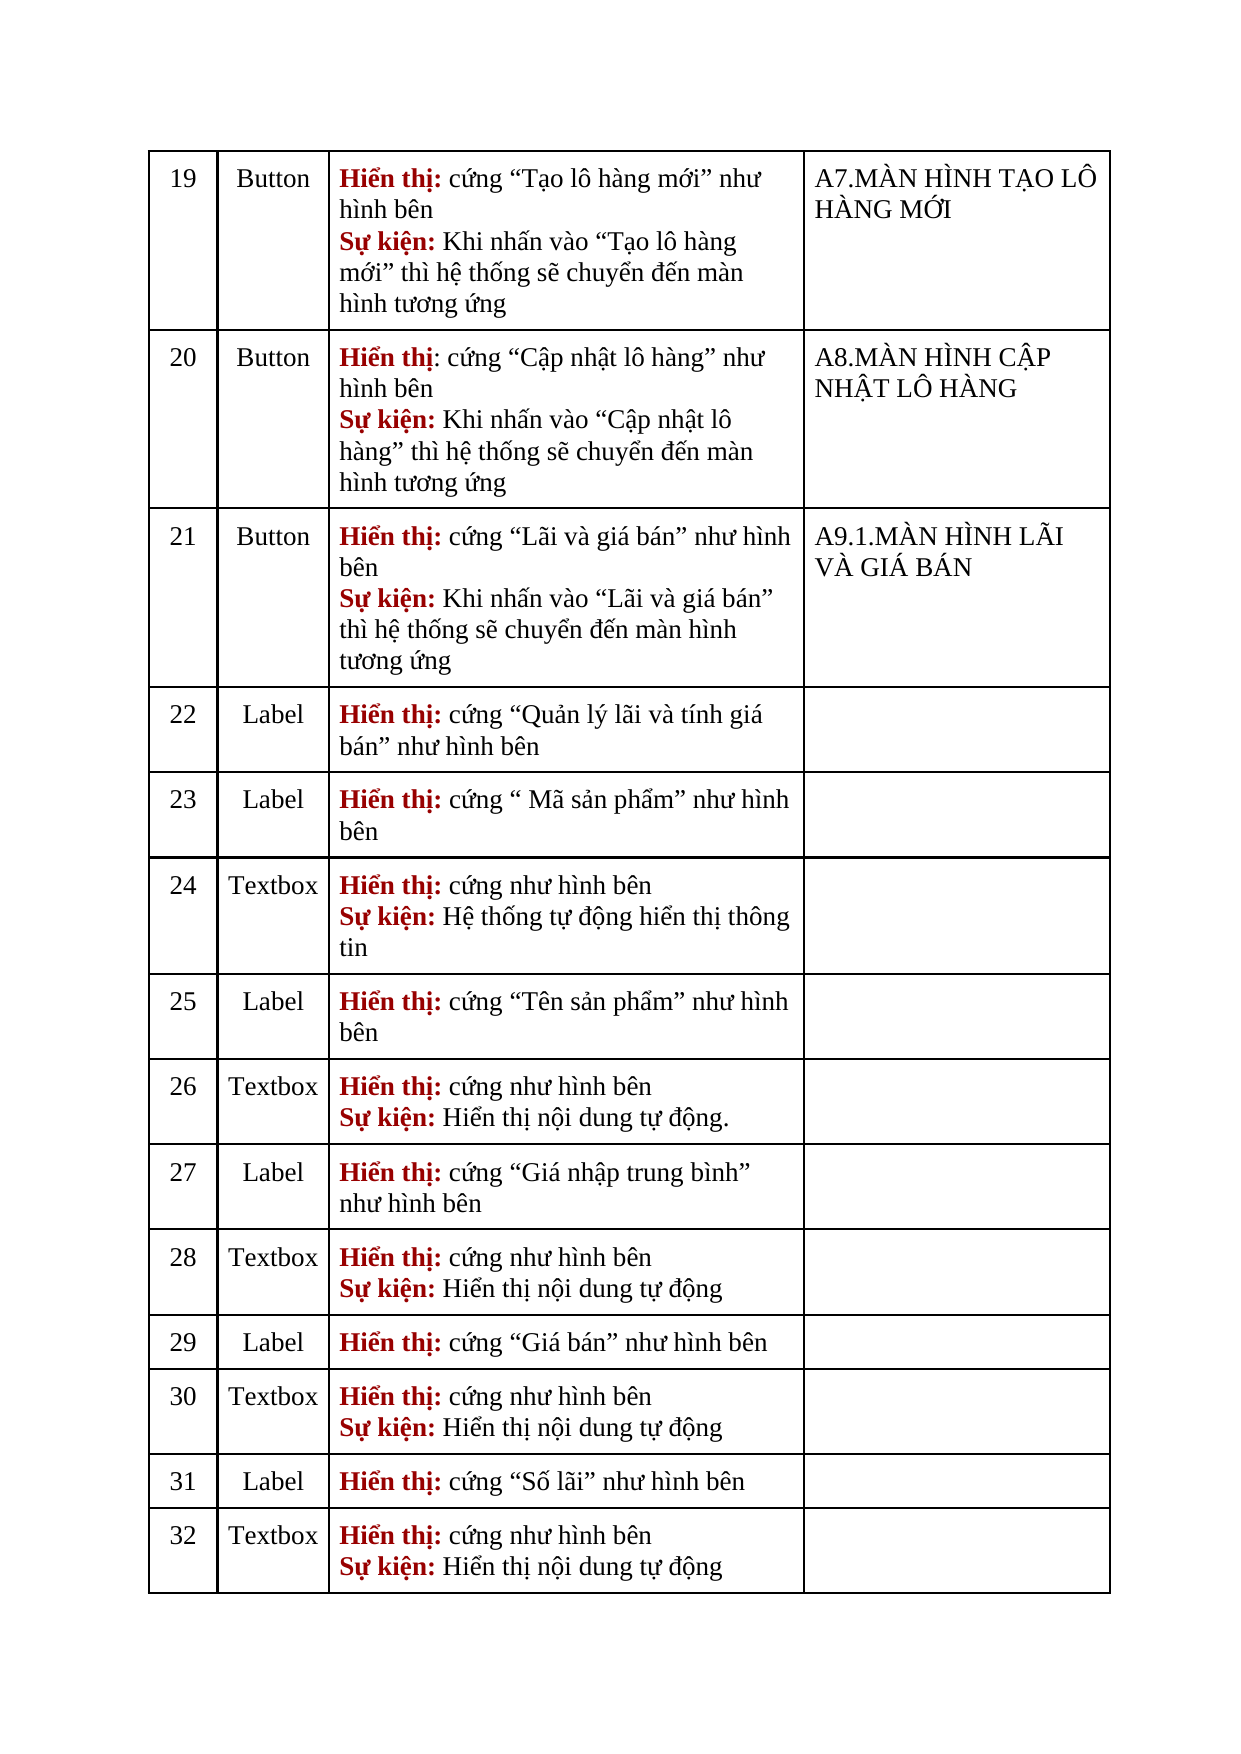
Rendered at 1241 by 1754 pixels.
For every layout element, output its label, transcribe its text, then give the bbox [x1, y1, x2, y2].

table_cell 26 [150, 1060, 216, 1143]
table_cell 31 [150, 1455, 216, 1507]
table_cell Textbox [219, 1370, 328, 1453]
table_cell [805, 1316, 1109, 1368]
table_cell [805, 1455, 1109, 1507]
table_cell Button [219, 152, 328, 329]
table_cell Label [219, 1455, 328, 1507]
table_cell Label [219, 773, 328, 856]
table_cell Hiển thị: cứng như hình bên Sự kiện: Hiển thị nội dung tự động [330, 1370, 803, 1453]
table_cell Textbox [219, 1509, 328, 1592]
table_cell Hiển thị: cứng “Giá nhập trung bình” như hình bên [330, 1145, 803, 1228]
table_cell [805, 1509, 1109, 1592]
table_cell 24 [150, 859, 216, 973]
table_cell 23 [150, 773, 216, 856]
table_cell Hiển thị: cứng “Lãi và giá bán” như hình bên Sự kiện: Khi nhấn vào “Lãi và giá bán” thì hệ thống sẽ chuyển đến màn hình tương ứng [330, 509, 803, 686]
table_cell Label [219, 688, 328, 771]
table_cell 19 [150, 152, 216, 329]
table_cell 30 [150, 1370, 216, 1453]
table_cell Button [219, 331, 328, 507]
table_cell Textbox [219, 859, 328, 973]
table_cell Label [219, 975, 328, 1058]
table_cell Label [219, 1316, 328, 1368]
table_cell [805, 688, 1109, 771]
table_cell 28 [150, 1230, 216, 1313]
table_cell [805, 859, 1109, 973]
table_cell Hiển thị: cứng “Tạo lô hàng mới” như hình bên Sự kiện: Khi nhấn vào “Tạo lô hàng mới” thì hệ thống sẽ chuyển đến màn hình tương ứng [330, 152, 803, 329]
table_cell Hiển thị: cứng như hình bên Sự kiện: Hệ thống tự động hiển thị thông tin [330, 859, 803, 973]
table_cell [805, 773, 1109, 856]
table_cell 29 [150, 1316, 216, 1368]
table_cell Hiển thị: cứng “Quản lý lãi và tính giá bán” như hình bên [330, 688, 803, 771]
table_cell Hiển thị: cứng “ Mã sản phẩm” như hình bên [330, 773, 803, 856]
table_cell Hiển thị: cứng “Số lãi” như hình bên [330, 1455, 803, 1507]
table_cell 32 [150, 1509, 216, 1592]
table_cell Hiển thị: cứng như hình bên Sự kiện: Hiển thị nội dung tự động [330, 1509, 803, 1592]
table_cell [805, 1230, 1109, 1313]
table_cell A9.1.MÀN HÌNH LÃI VÀ GIÁ BÁN [805, 509, 1109, 686]
table_cell Textbox [219, 1230, 328, 1313]
table_cell [805, 1370, 1109, 1453]
table_cell 22 [150, 688, 216, 771]
table_cell A7.MÀN HÌNH TẠO LÔ HÀNG MỚI [805, 152, 1109, 329]
table_cell [805, 1145, 1109, 1228]
table_cell 20 [150, 331, 216, 507]
table_cell Textbox [219, 1060, 328, 1143]
table_cell [805, 975, 1109, 1058]
table_cell Button [219, 509, 328, 686]
table_cell 27 [150, 1145, 216, 1228]
table_cell Hiển thị: cứng “Giá bán” như hình bên [330, 1316, 803, 1368]
table_cell Hiển thị: cứng “Tên sản phẩm” như hình bên [330, 975, 803, 1058]
table_cell Hiển thị: cứng như hình bên Sự kiện: Hiển thị nội dung tự động [330, 1230, 803, 1313]
table_cell 25 [150, 975, 216, 1058]
table_cell Hiển thị: cứng “Cập nhật lô hàng” như hình bên Sự kiện: Khi nhấn vào “Cập nhật lô hàng” thì hệ thống sẽ chuyển đến màn hình tương ứng [330, 331, 803, 507]
table_cell Label [219, 1145, 328, 1228]
table_cell Hiển thị: cứng như hình bên Sự kiện: Hiển thị nội dung tự động. [330, 1060, 803, 1143]
table_cell 21 [150, 509, 216, 686]
table_cell [805, 1060, 1109, 1143]
table_cell A8.MÀN HÌNH CẬP NHẬT LÔ HÀNG [805, 331, 1109, 507]
